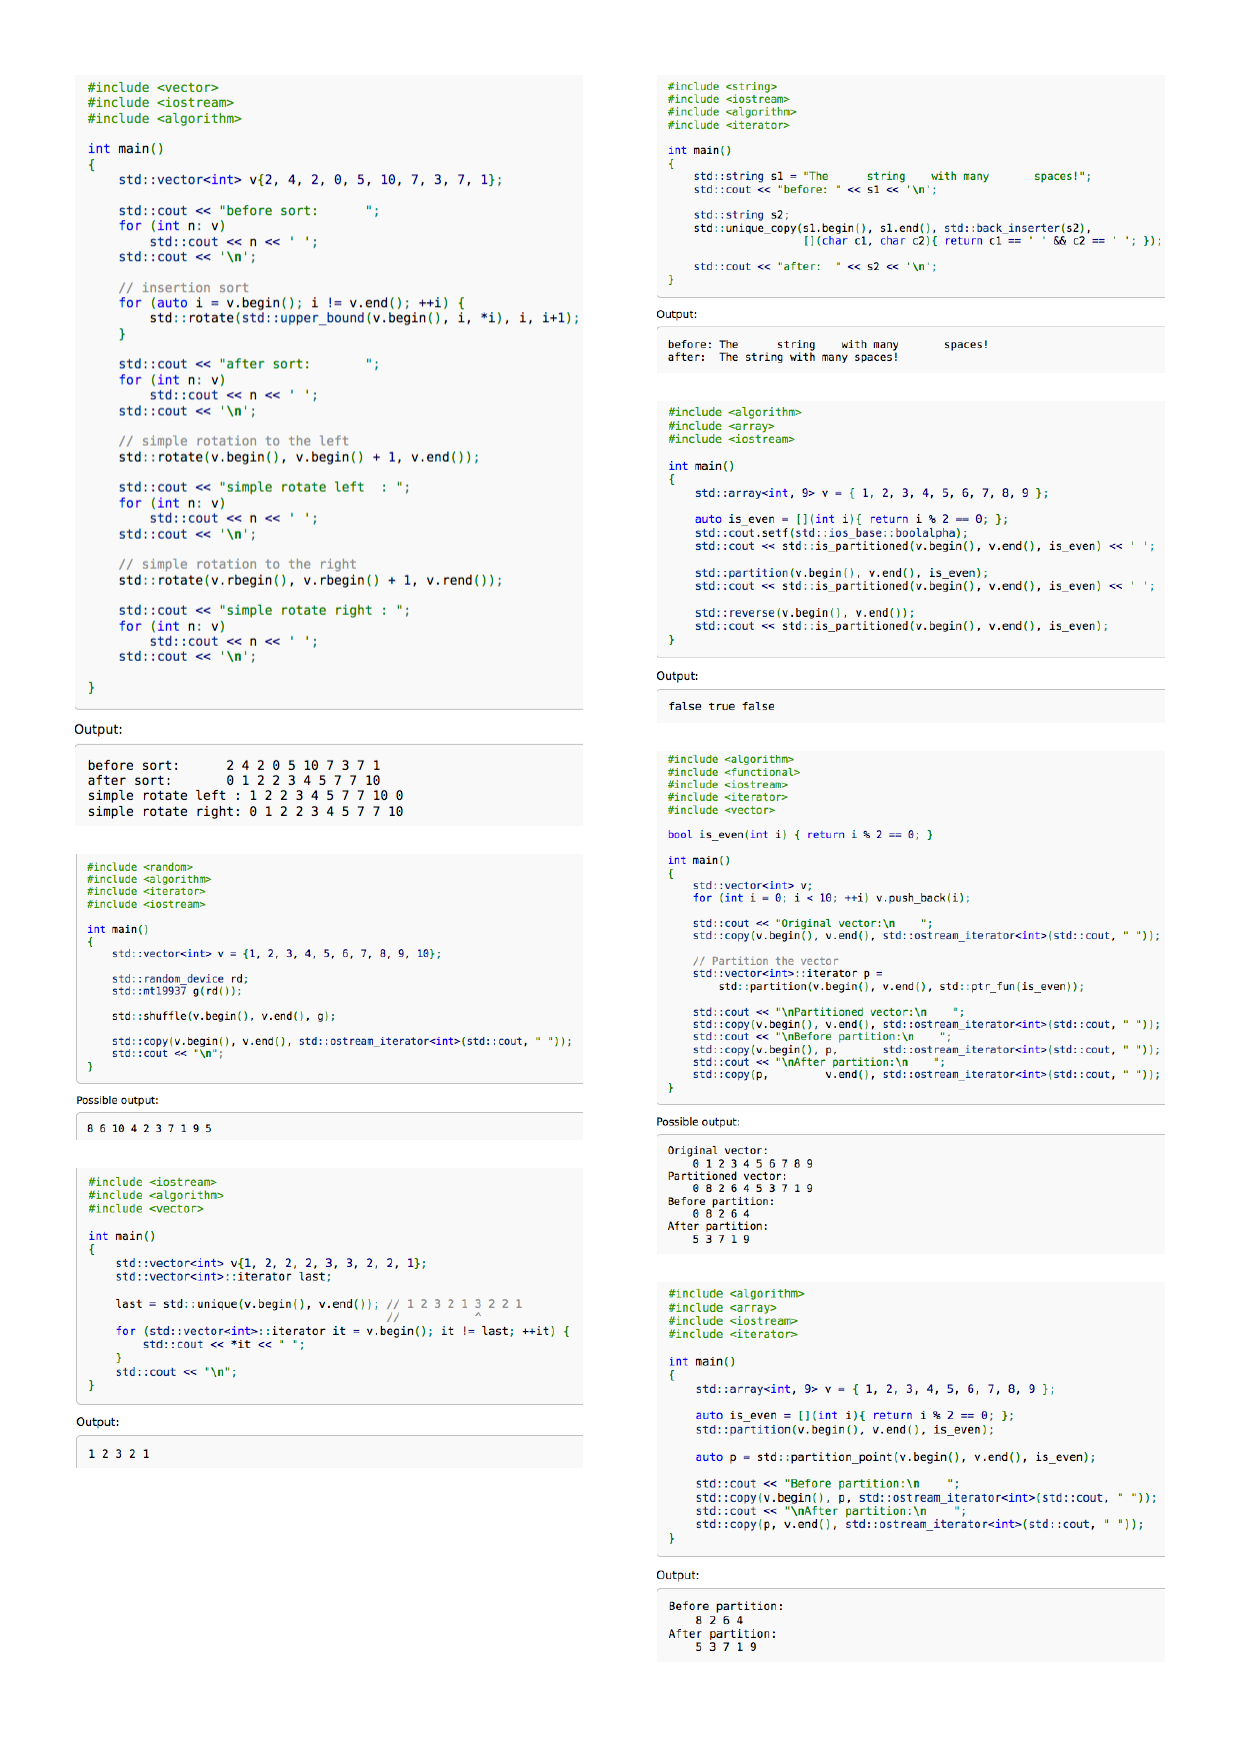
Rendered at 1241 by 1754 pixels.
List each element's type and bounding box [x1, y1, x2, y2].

picture [75, 854, 583, 1140]
picture [75, 75, 583, 826]
picture [657, 1282, 1165, 1662]
picture [75, 1168, 583, 1468]
picture [657, 75, 1165, 373]
picture [657, 751, 1165, 1254]
picture [657, 401, 1165, 723]
